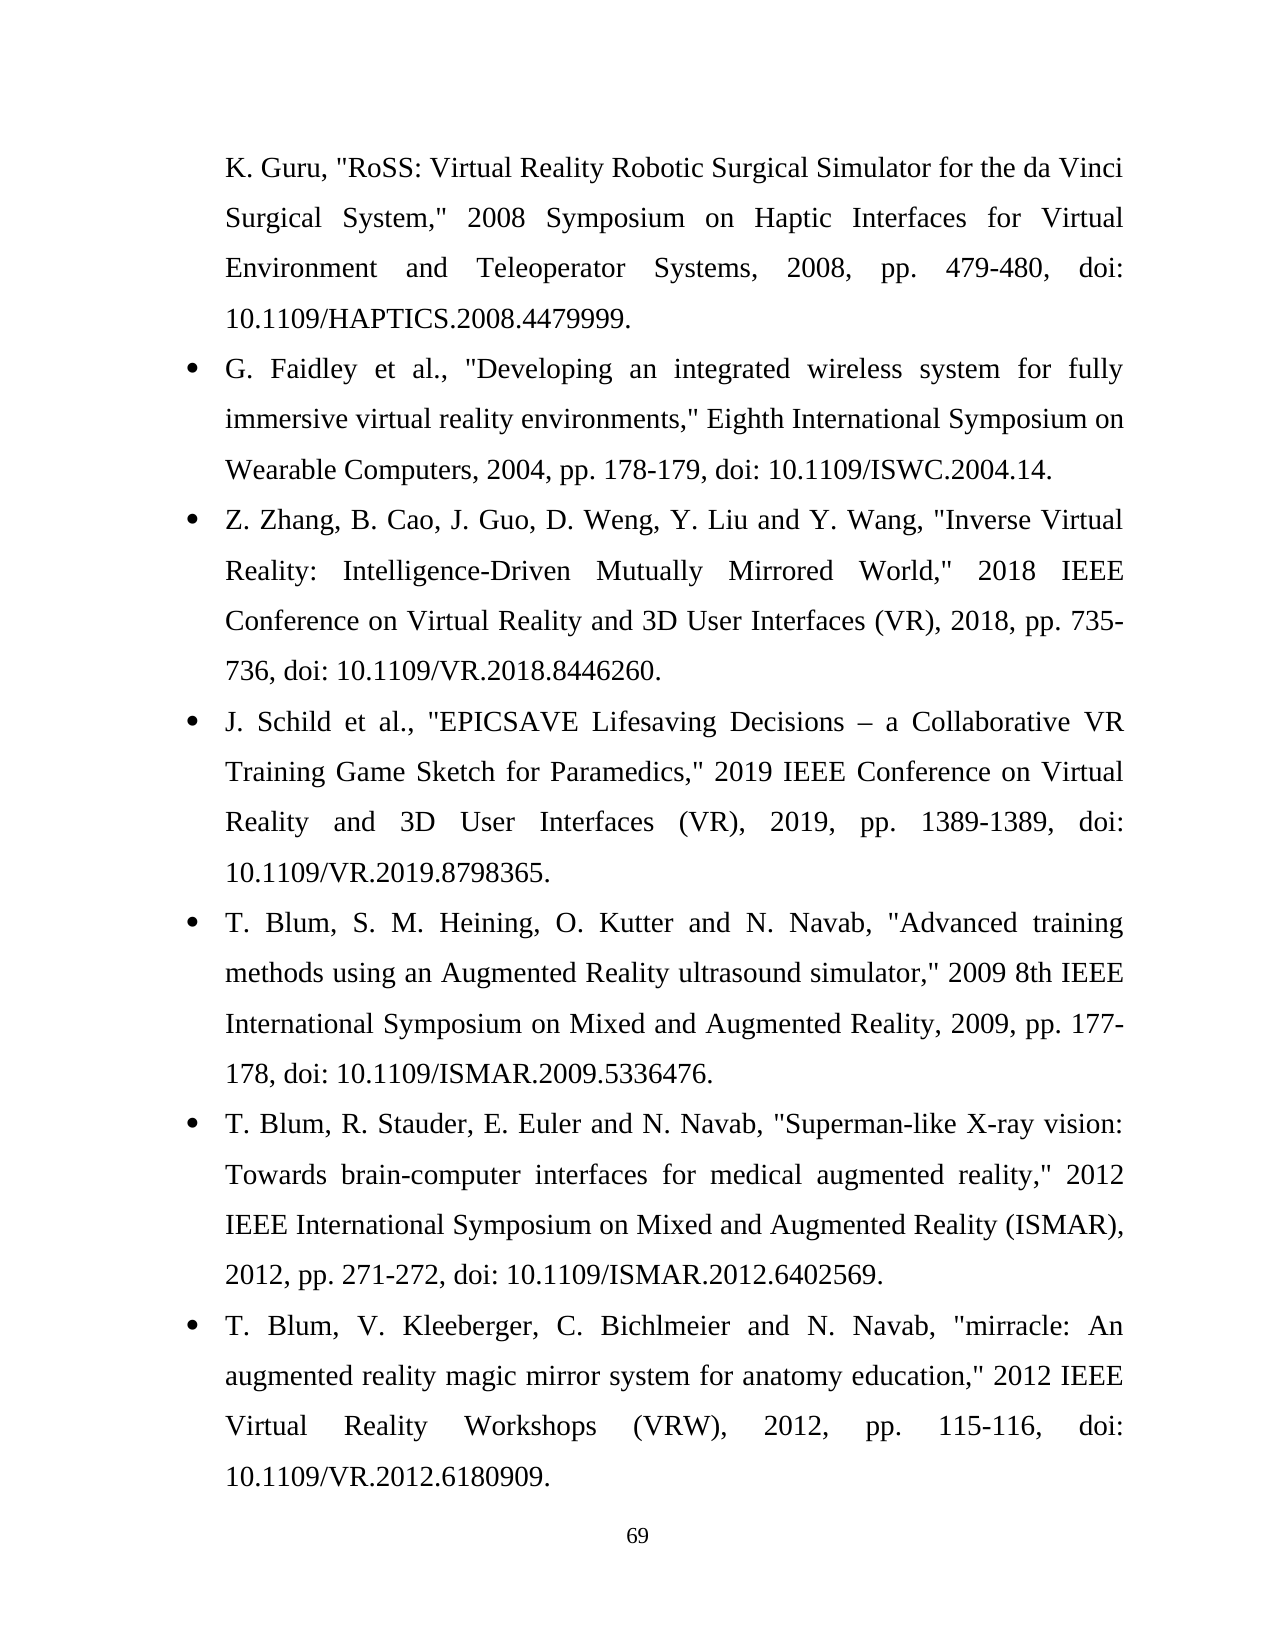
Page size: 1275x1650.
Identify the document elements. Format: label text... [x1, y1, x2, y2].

list T. Blum, V. Kleeberger, C. Bichlmeier and N. Navab, "mirracle: An augmented reality magic mirror system for anatomy education," 2012 IEEE Virtual Reality Workshops (VRW), 2012, pp. 115-116, doi: 10.1109/VR.2012.6180909. [187, 1308, 1125, 1492]
list Z. Zhang, B. Cao, J. Guo, D. Weng, Y. Liu and Y. Wang, "Inverse Virtual Reality: Intelligence-Driven Mutually Mirrored World," 2018 IEEE Conference on Virtual Reality and 3D User Interfaces (VR), 2018, pp. 735-736, doi: 10.1109/VR.2018.8446260. [187, 502, 1125, 687]
list T. Blum, R. Stauder, E. Euler and N. Navab, "Superman-like X-ray vision: Towards brain-computer interfaces for medical augmented reality," 2012 IEEE International Symposium on Mixed and Augmented Reality (ISMAR), 2012, pp. 271-272, doi: 10.1109/ISMAR.2012.6402569. [187, 1106, 1125, 1291]
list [187, 150, 1125, 334]
list T. Blum, S. M. Heining, O. Kutter and N. Navab, "Advanced training methods using an Augmented Reality ultrasound simulator," 2009 8th IEEE International Symposium on Mixed and Augmented Reality, 2009, pp. 177-178, doi: 10.1109/ISMAR.2009.5336476. [187, 905, 1125, 1089]
list J. Schild et al., "EPICSAVE Lifesaving Decisions – a Collaborative VR Training Game Sketch for Paramedics," 2019 IEEE Conference on Virtual Reality and 3D User Interfaces (VR), 2019, pp. 1389-1389, doi: 10.1109/VR.2019.8798365. [187, 704, 1125, 888]
list G. Faidley et al., "Developing an integrated wireless system for fully immersive virtual reality environments," Eighth International Symposium on Wearable Computers, 2004, pp. 178-179, doi: 10.1109/ISWC.2004.14. [187, 351, 1125, 486]
